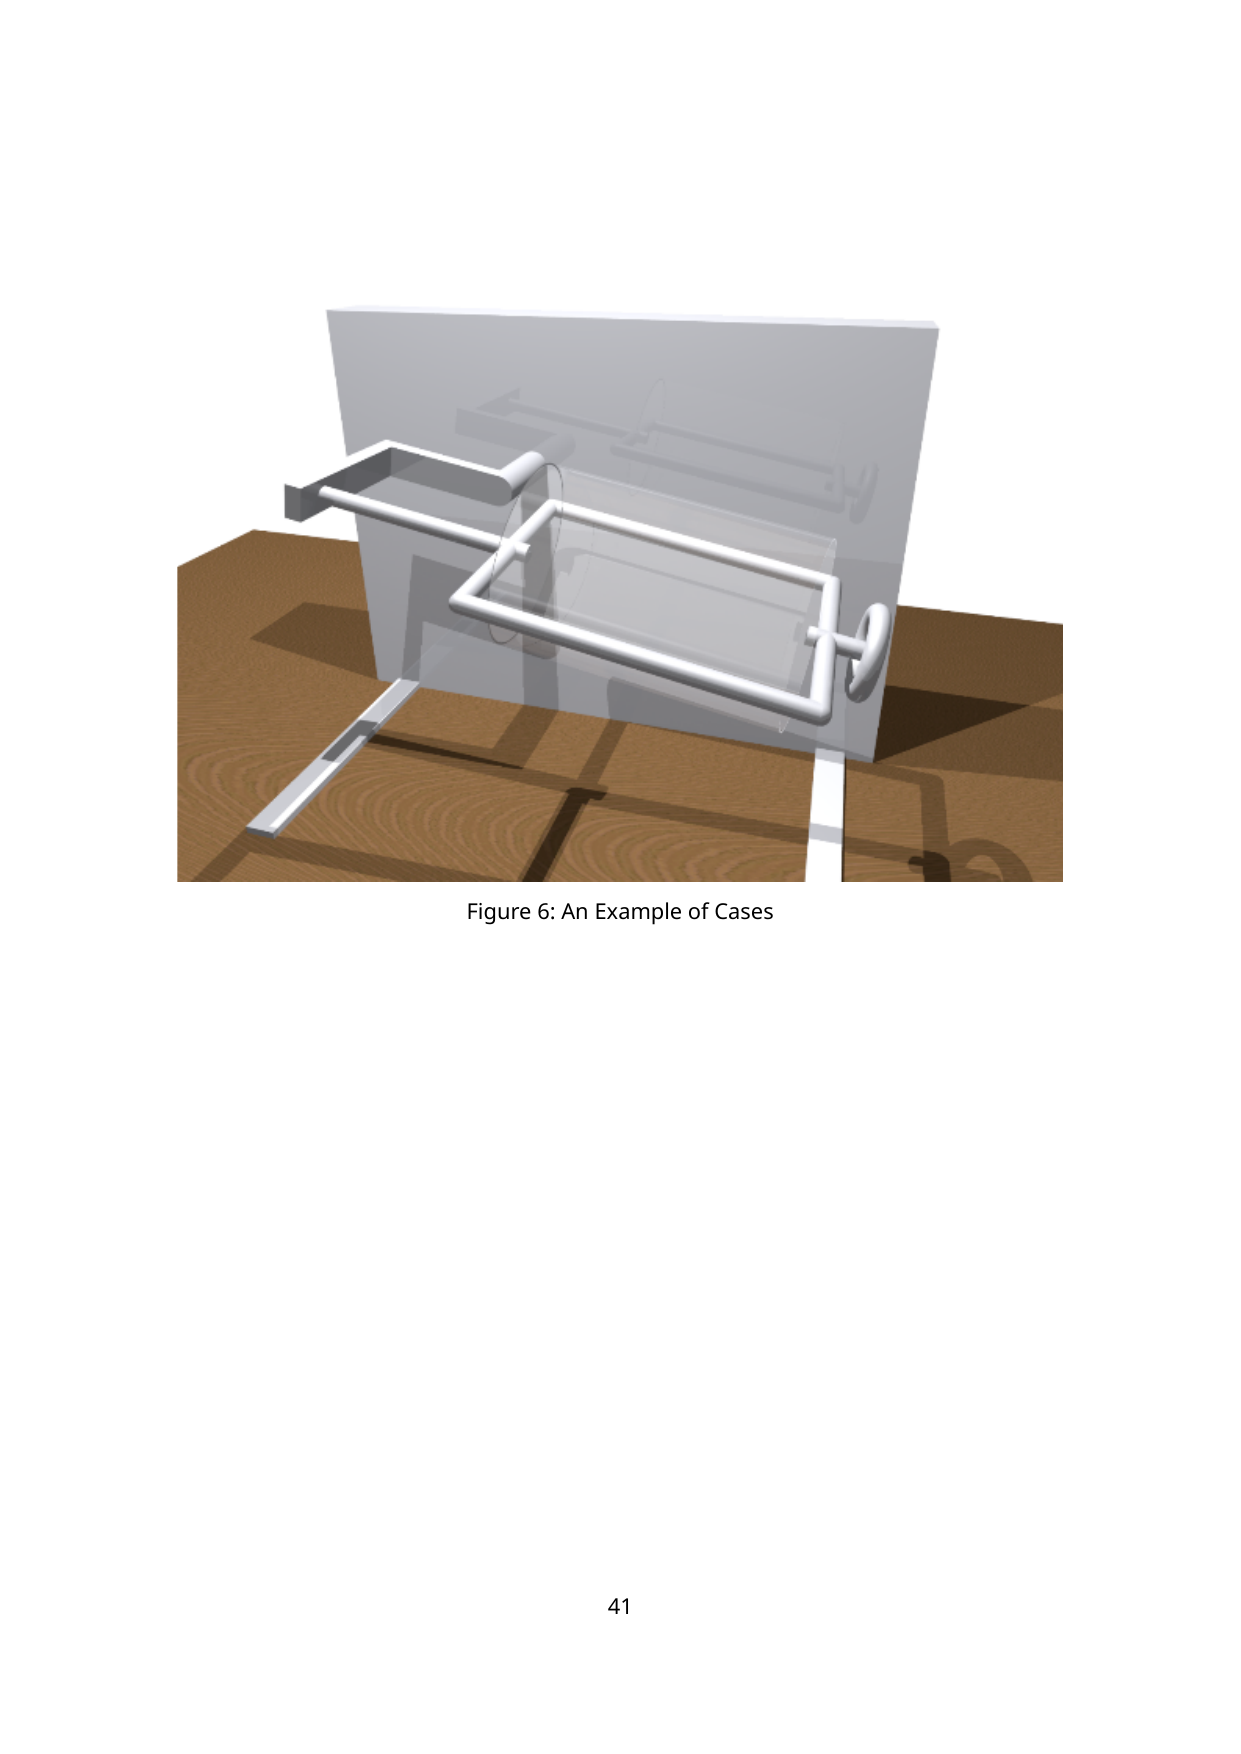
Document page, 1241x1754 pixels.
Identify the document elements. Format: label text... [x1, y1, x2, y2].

subtitle Figure 6: An Example of Cases [177, 892, 1063, 929]
picture [177, 216, 1063, 882]
